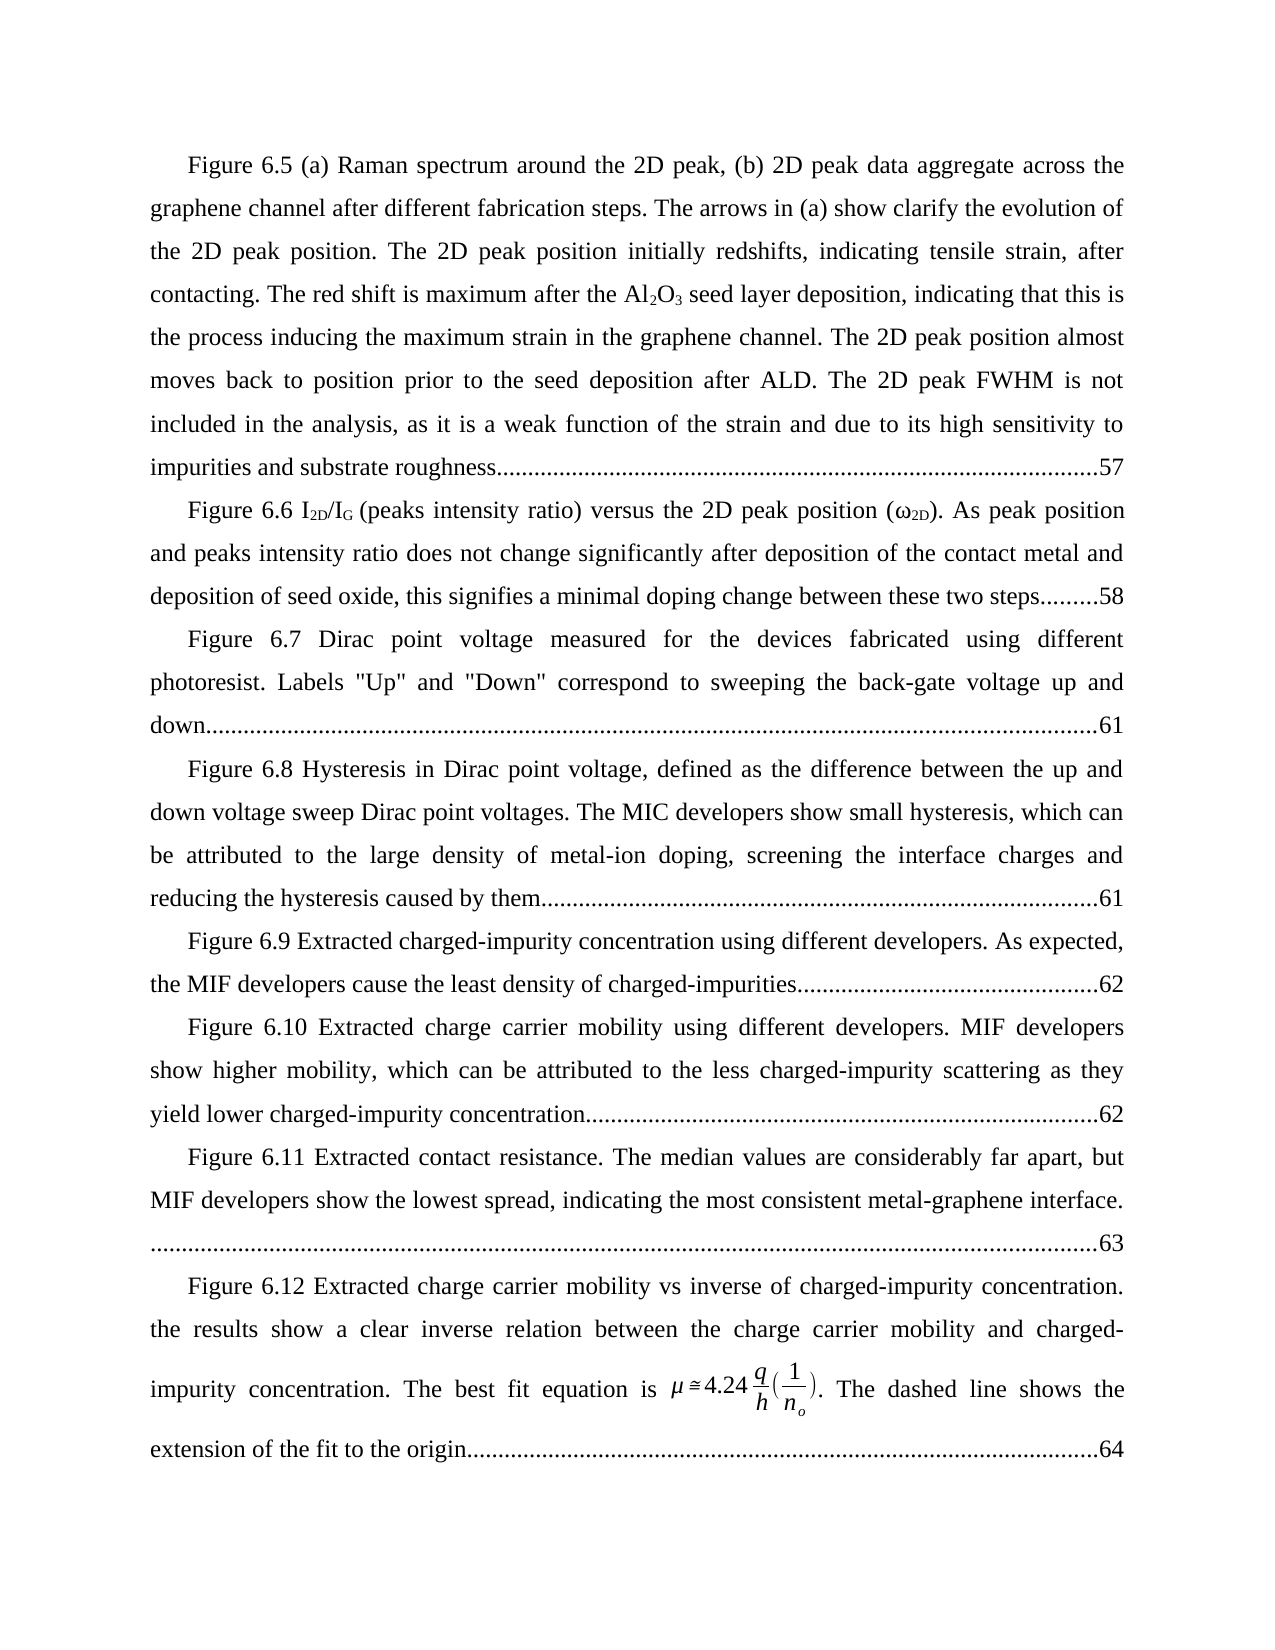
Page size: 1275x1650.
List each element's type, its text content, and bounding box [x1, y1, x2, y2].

text Figure ‎6.6 I2D/IG (peaks intensity ratio) versus the 2D peak position (ω2D). As peak position and peaks intensity ratio does not change significantly after deposition of the contact metal and deposition of seed oxide, this signifies a minimal doping change between these two steps. 58 [150, 495, 1125, 610]
text Figure ‎6.11 Extracted contact resistance. The median values are considerably far apart, but MIF developers show the lowest spread, indicating the most consistent metal-graphene interface. 63 [150, 1142, 1125, 1257]
text Figure ‎6.12 Extracted charge carrier mobility vs inverse of charged-impurity concentration. the results show a clear inverse relation between the charge carrier mobility and charged-impurity concentration. The best fit equation is . The dashed line shows the extension of the fit to the origin. 64 [150, 1271, 1125, 1463]
text Figure ‎6.9 Extracted charged-impurity concentration using different developers. As expected, the MIF developers cause the least density of charged-impurities. 62 [150, 926, 1125, 998]
text Figure ‎6.5 (a) Raman spectrum around the 2D peak, (b) 2D peak data aggregate across the graphene channel after different fabrication steps. The arrows in (a) show clarify the evolution of the 2D peak position. The 2D peak position initially redshifts, indicating tensile strain, after contacting. The red shift is maximum after the Al2O3 seed layer deposition, indicating that this is the process inducing the maximum strain in the graphene channel. The 2D peak position almost moves back to position prior to the seed deposition after ALD. The 2D peak FWHM is not included in the analysis, as it is a weak function of the strain and due to its high sensitivity to impurities and substrate roughness. 57 [150, 150, 1125, 481]
text Figure ‎6.8 Hysteresis in Dirac point voltage, defined as the difference between the up and down voltage sweep Dirac point voltages. The MIC developers show small hysteresis, which can be attributed to the large density of metal-ion doping, screening the interface charges and reducing the hysteresis caused by them. 61 [150, 754, 1125, 912]
text Figure ‎6.7 Dirac point voltage measured for the devices fabricated using different photoresist. Labels "Up" and "Down" correspond to sweeping the back-gate voltage up and down. 61 [150, 624, 1125, 739]
text Figure ‎6.10 Extracted charge carrier mobility using different developers. MIF developers show higher mobility, which can be attributed to the less charged-impurity scattering as they yield lower charged-impurity concentration. 62 [150, 1012, 1125, 1127]
